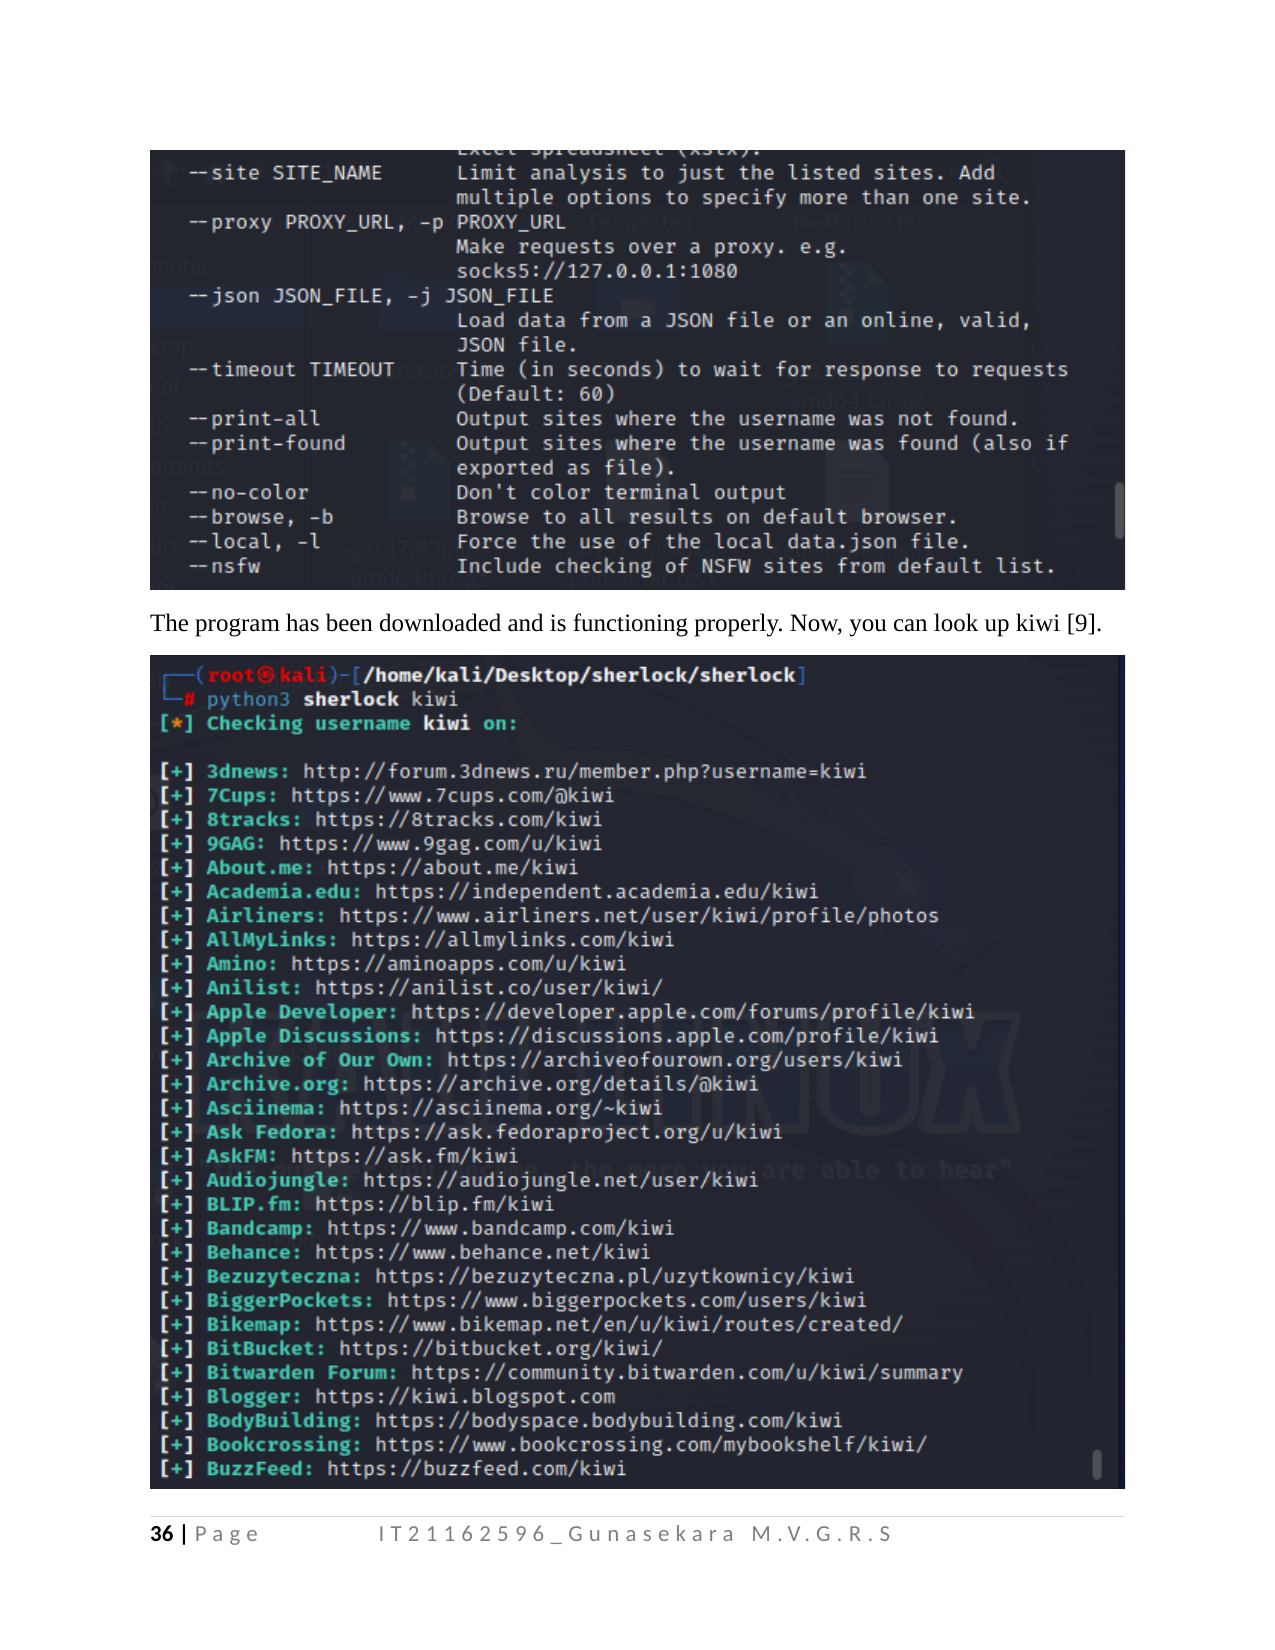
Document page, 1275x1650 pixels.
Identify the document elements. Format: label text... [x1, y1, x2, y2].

text The program has been downloaded and is functioning properly. Now, you can look up kiwi. [150, 608, 1125, 637]
picture [150, 150, 1125, 590]
picture [150, 655, 1125, 1489]
